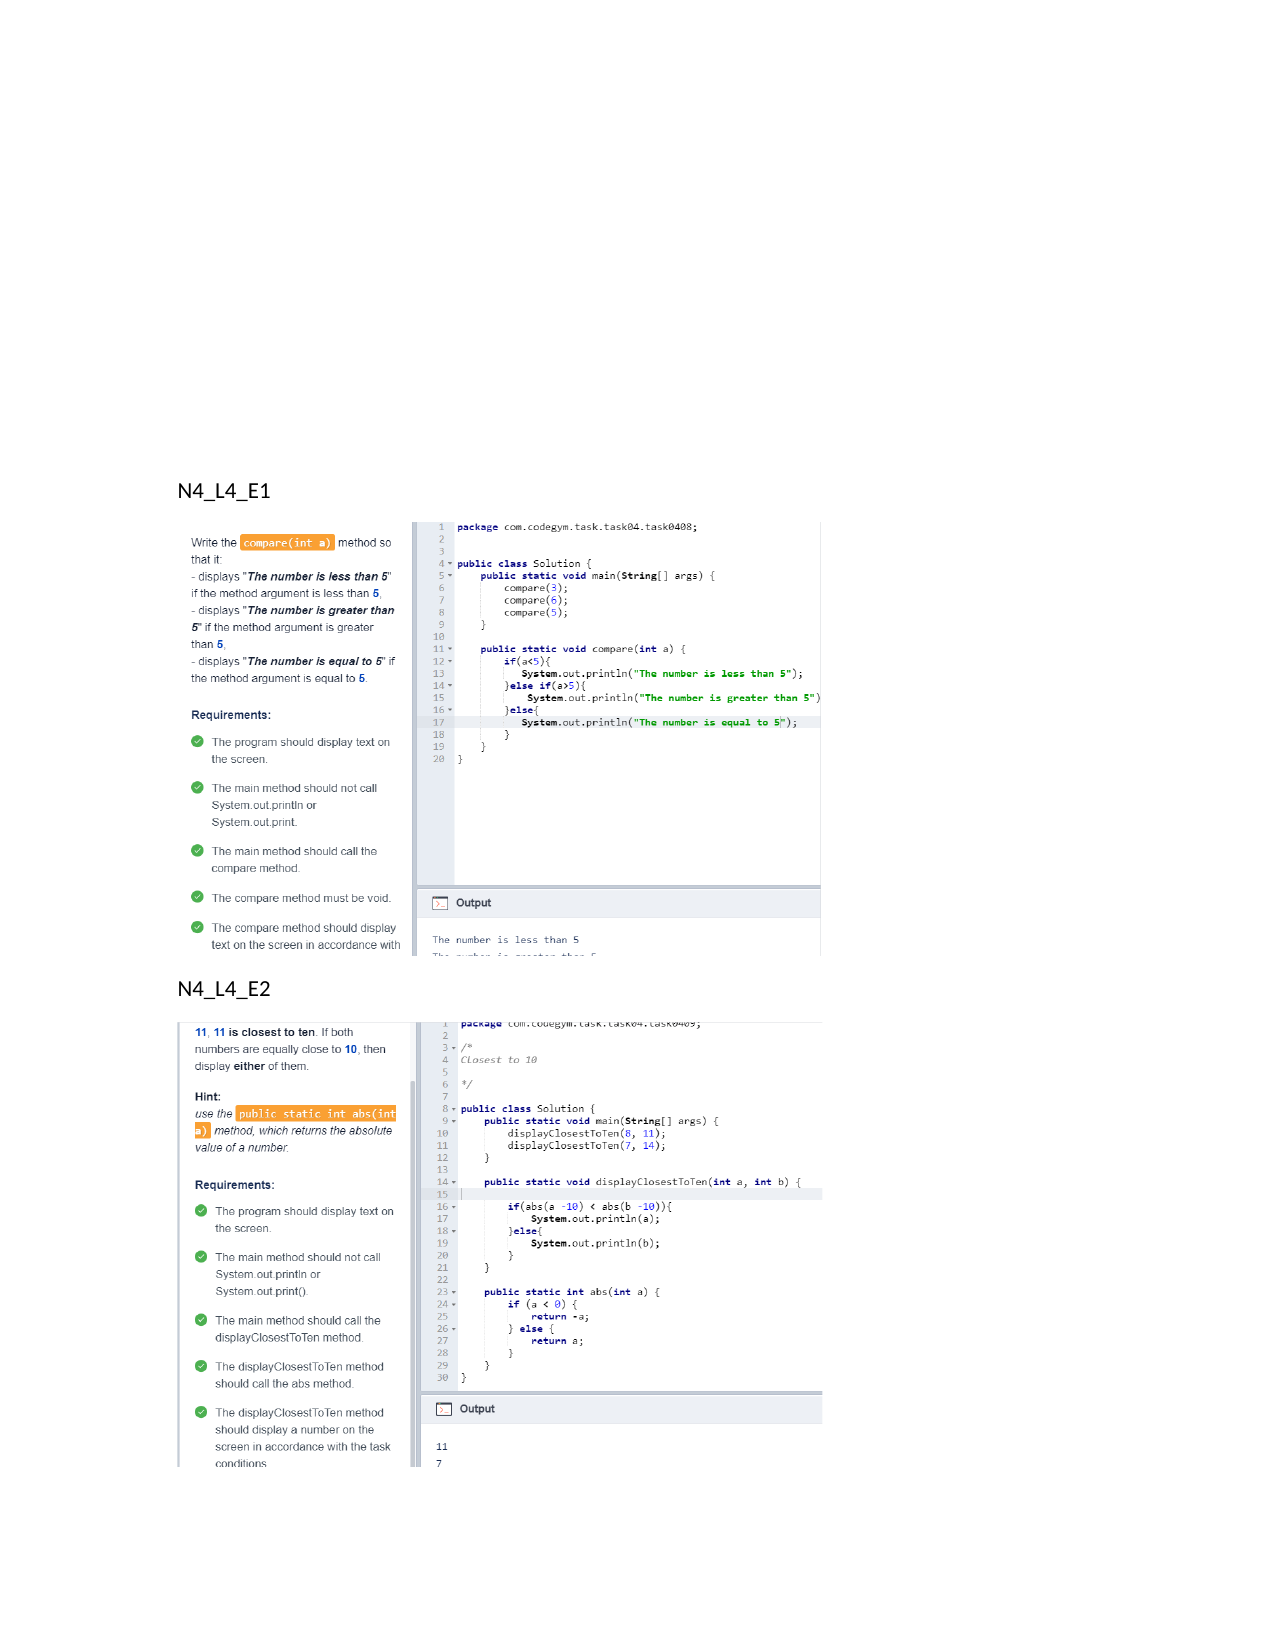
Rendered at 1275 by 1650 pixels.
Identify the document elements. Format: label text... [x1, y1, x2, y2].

picture [177, 522, 823, 956]
text N4_L4_E1 [177, 476, 1098, 504]
picture [177, 1021, 823, 1467]
text N4_L4_E2 [177, 974, 1098, 1002]
